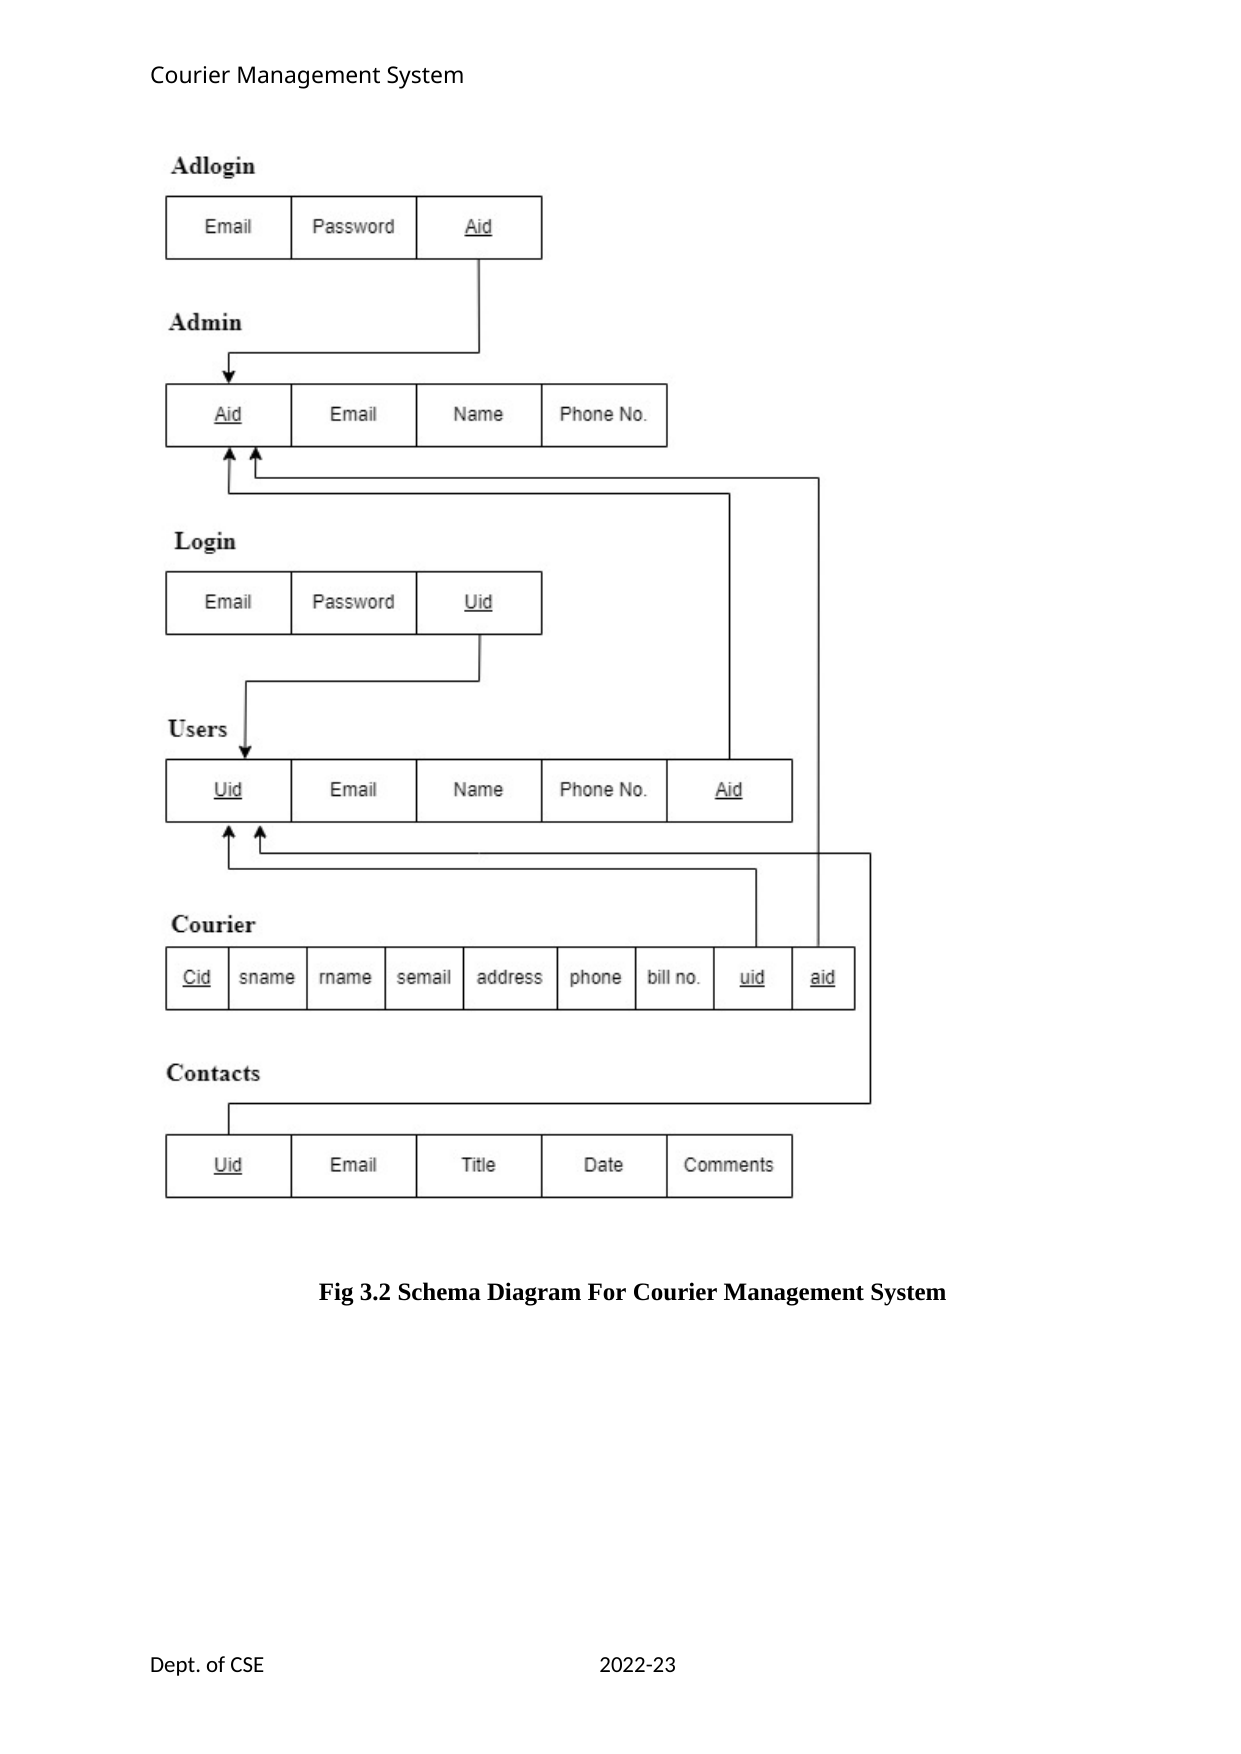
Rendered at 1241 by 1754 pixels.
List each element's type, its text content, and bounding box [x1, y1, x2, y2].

text Fig 3.2 Schema Diagram For Courier Management System [633, 1277, 1090, 1305]
text Fig 3.2 Schema Diagram For Courier Management System [225, 1277, 397, 1305]
picture [150, 150, 883, 1200]
